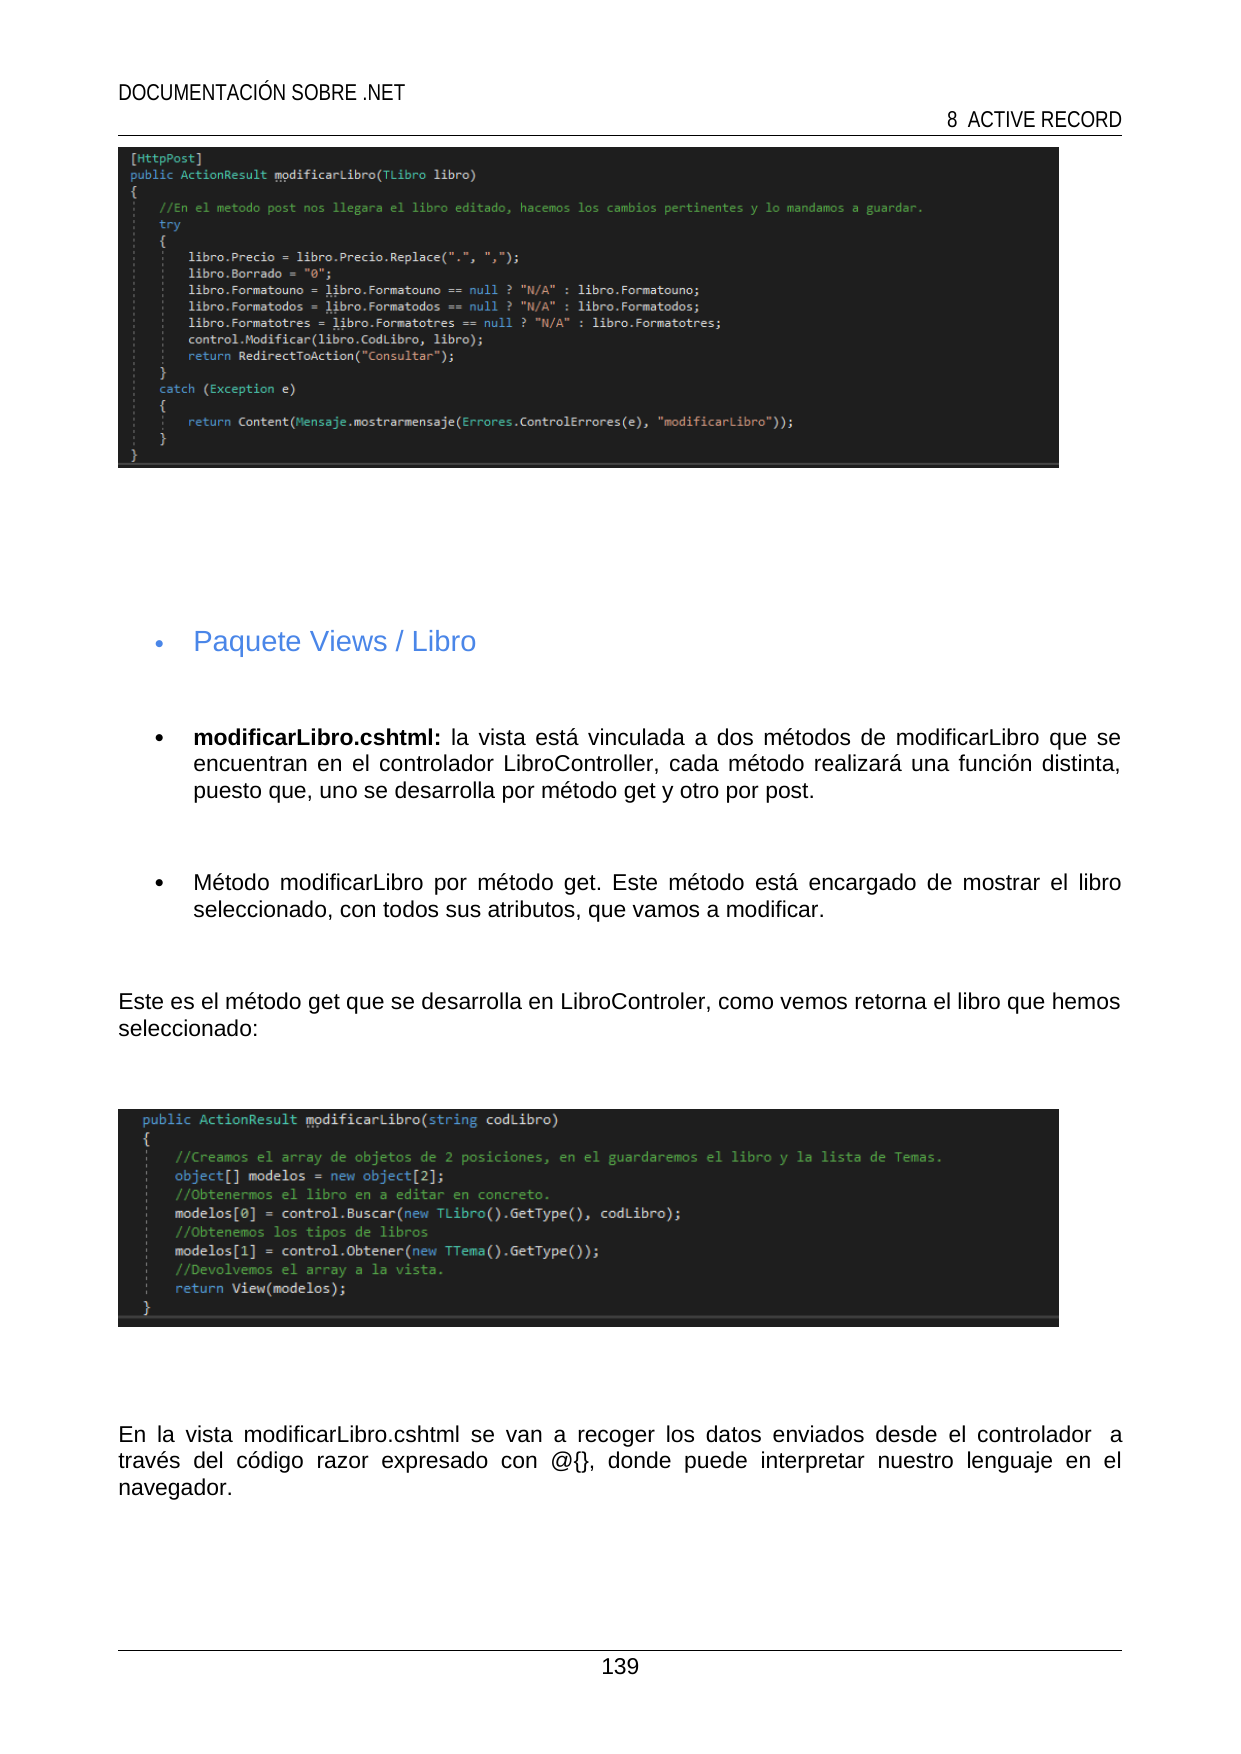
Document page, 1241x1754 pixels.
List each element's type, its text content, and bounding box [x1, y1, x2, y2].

text Este es el método get que se desarrolla en LibroControler, como vemos retorna el libro que hemos seleccionado: [118, 988, 1122, 1041]
list Método modificarLibro por método get. Este método está encargado de mostrar el libro seleccionado, con todos sus atributos, que vamos a modificar. [156, 869, 1122, 922]
list Paquete Views / Libro [156, 624, 1122, 658]
picture [118, 1109, 1059, 1327]
text En la vista modificarLibro.cshtml se van a recoger los datos enviados desde el controlador a través del código razor expresado con @{}, donde puede interpretar nuestro lenguaje en el navegador. [118, 1421, 1122, 1500]
picture [118, 147, 1059, 468]
list modificarLibro.cshtml: la vista está vinculada a dos métodos de modificarLibro que se encuentran en el controlador LibroController, cada método realizará una función distinta, puesto que, uno se desarrolla por método get y otro por post. [156, 724, 1122, 803]
